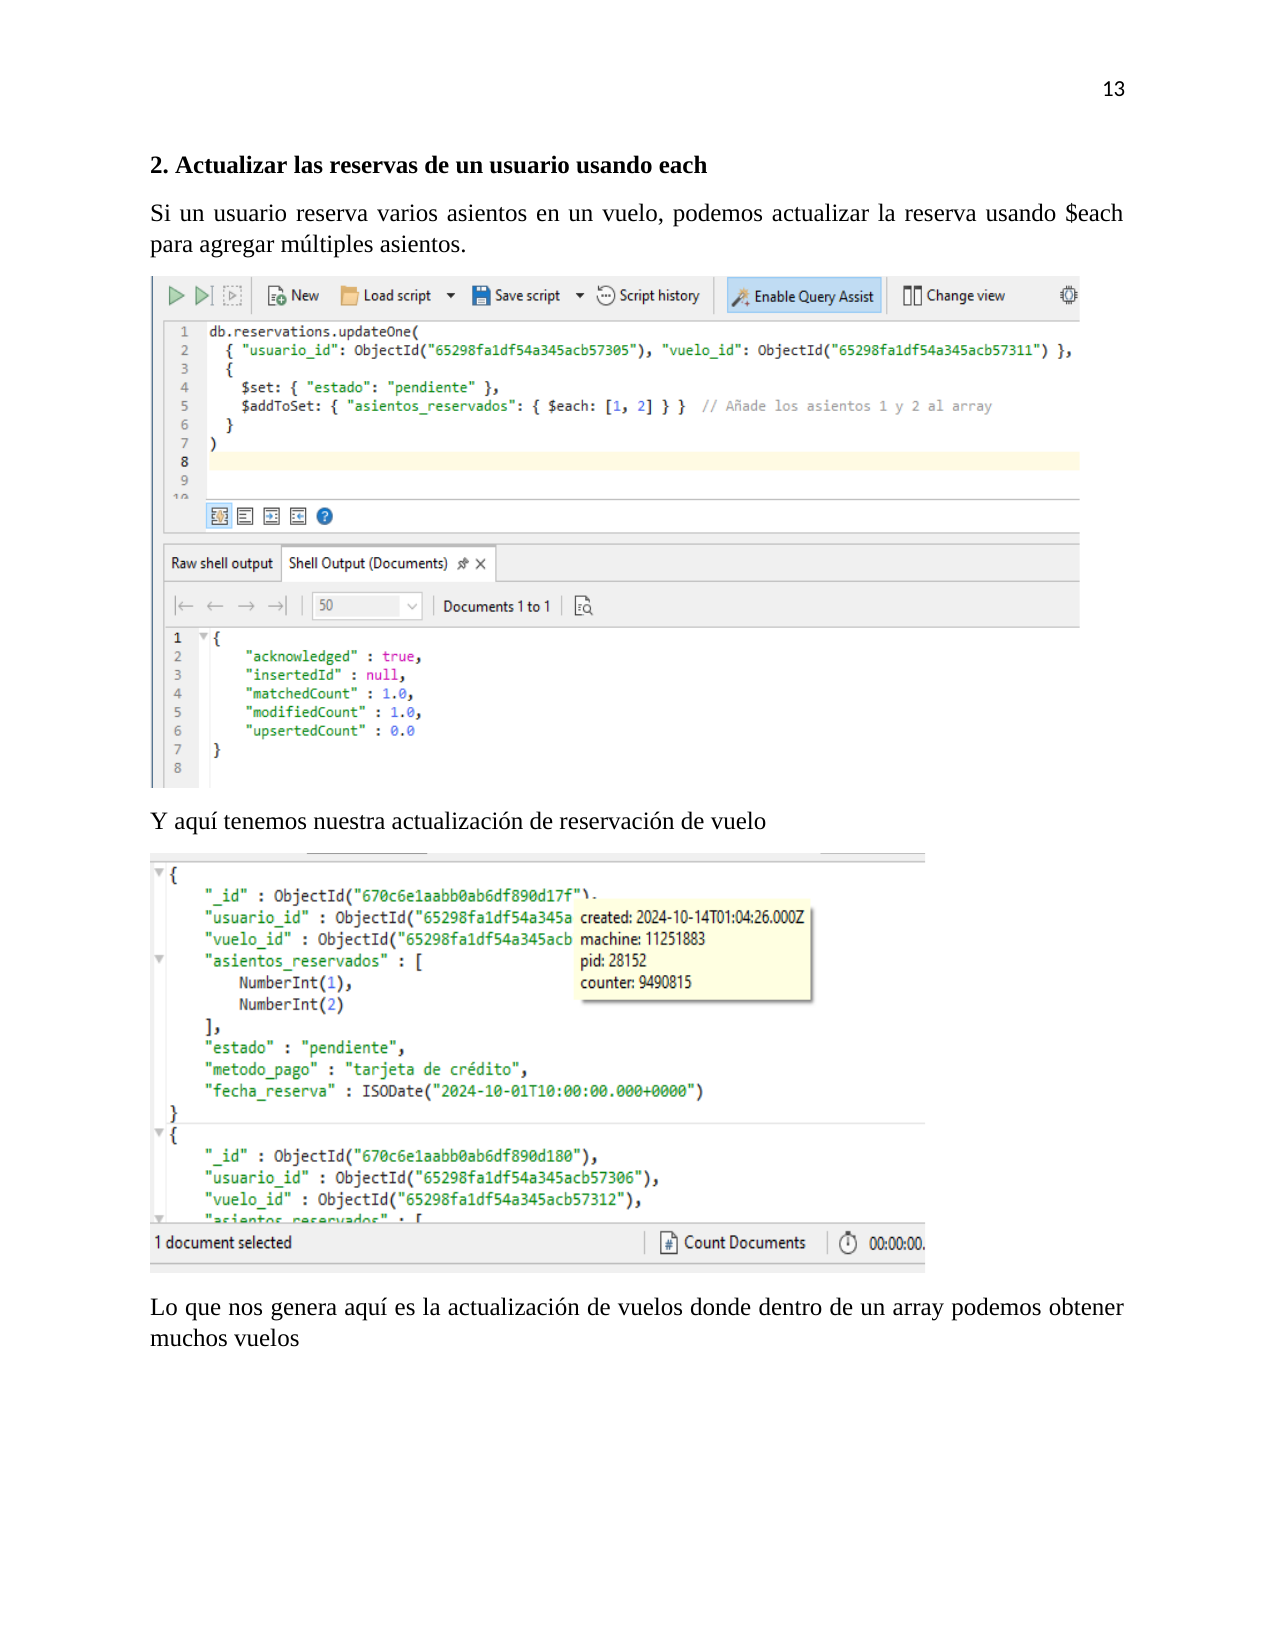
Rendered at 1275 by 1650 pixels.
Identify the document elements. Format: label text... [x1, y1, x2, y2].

picture [150, 853, 926, 1273]
text 2. Actualizar las reservas de un usuario usando each [150, 150, 1125, 179]
picture [150, 276, 1080, 788]
text Lo que nos genera aquí es la actualización de vuelos donde dentro de un array podemos obtener muchos vuelos [150, 1292, 1125, 1351]
text Si un usuario reserva varios asientos en un vuelo, podemos actualizar la reserva usando $each para agregar múltiples asientos. [150, 198, 1125, 257]
text Y aquí tenemos nuestra actualización de reservación de vuelo [150, 806, 1125, 835]
